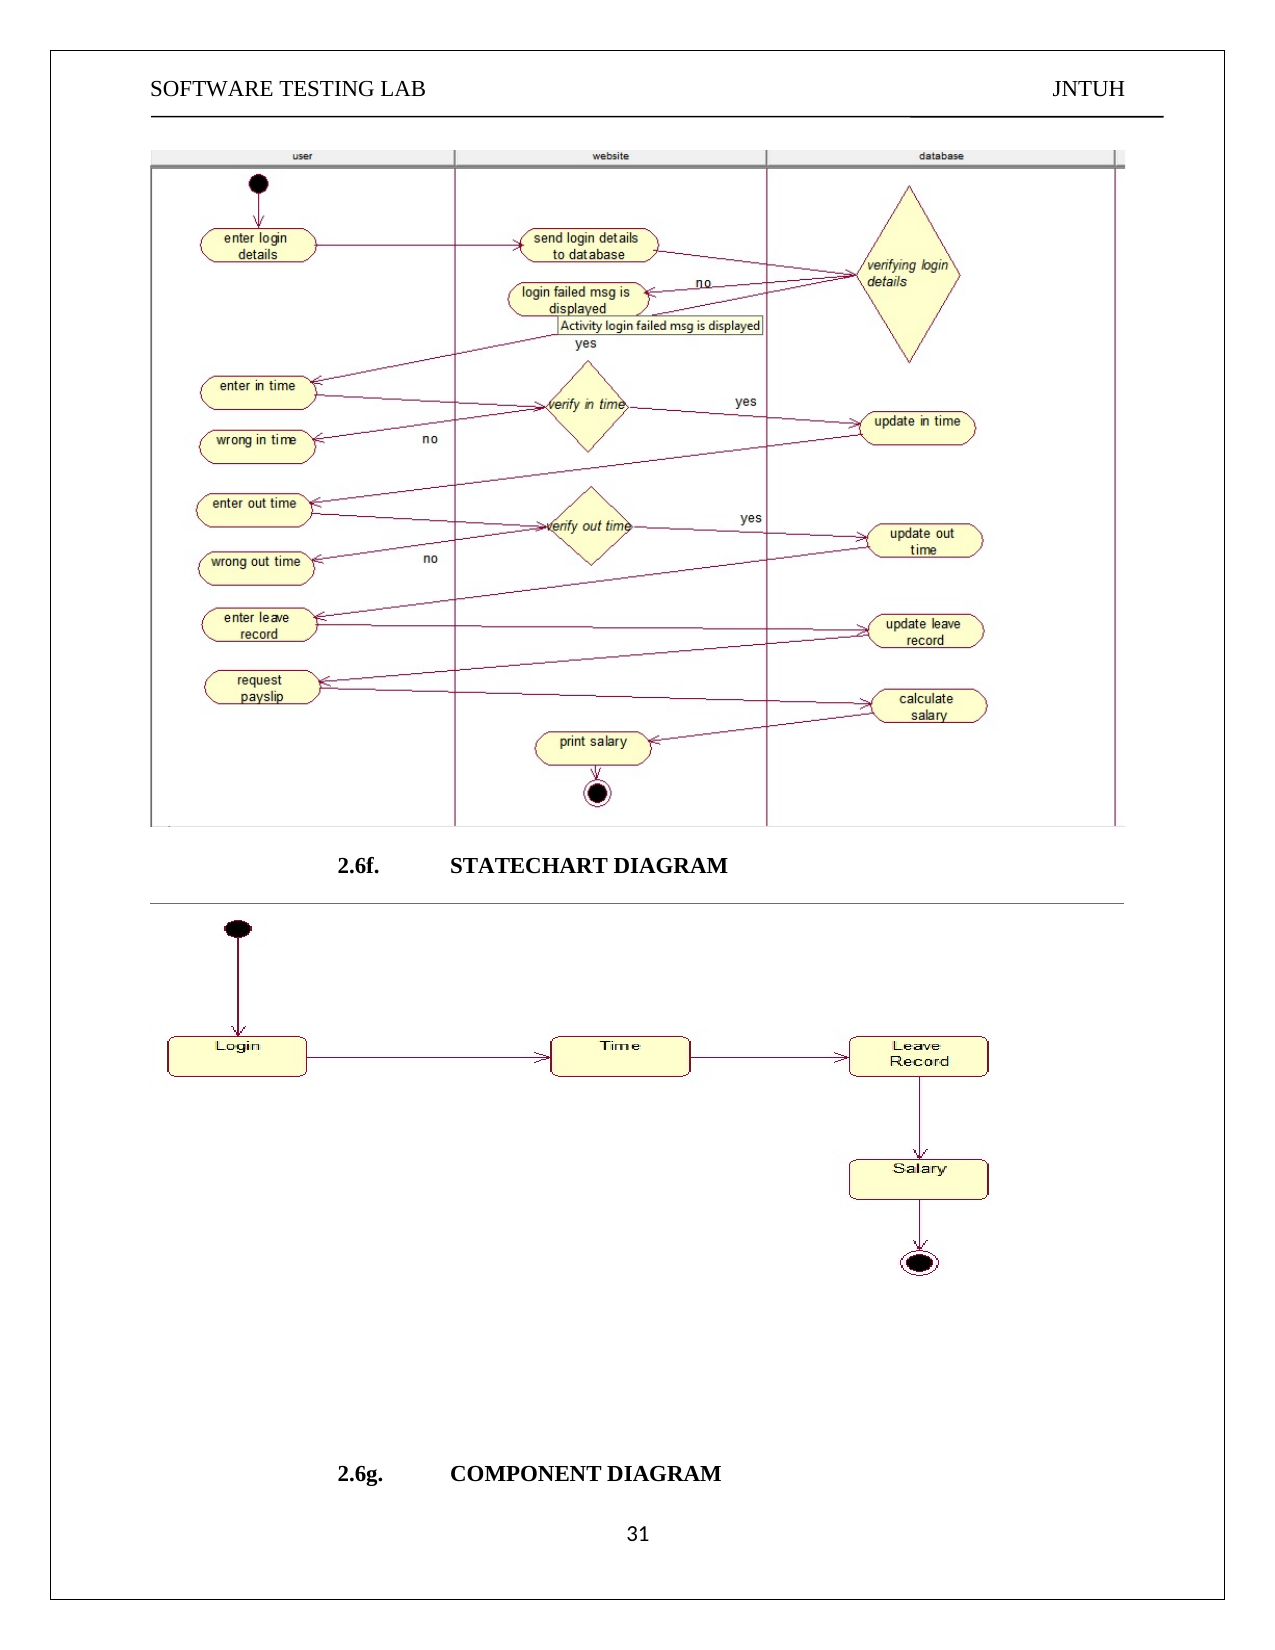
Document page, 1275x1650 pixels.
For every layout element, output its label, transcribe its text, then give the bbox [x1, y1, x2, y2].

picture [150, 903, 1124, 1282]
list STATECHART DIAGRAM [337, 852, 1125, 878]
list COMPONENT DIAGRAM [337, 1459, 1125, 1486]
picture [150, 150, 1125, 827]
